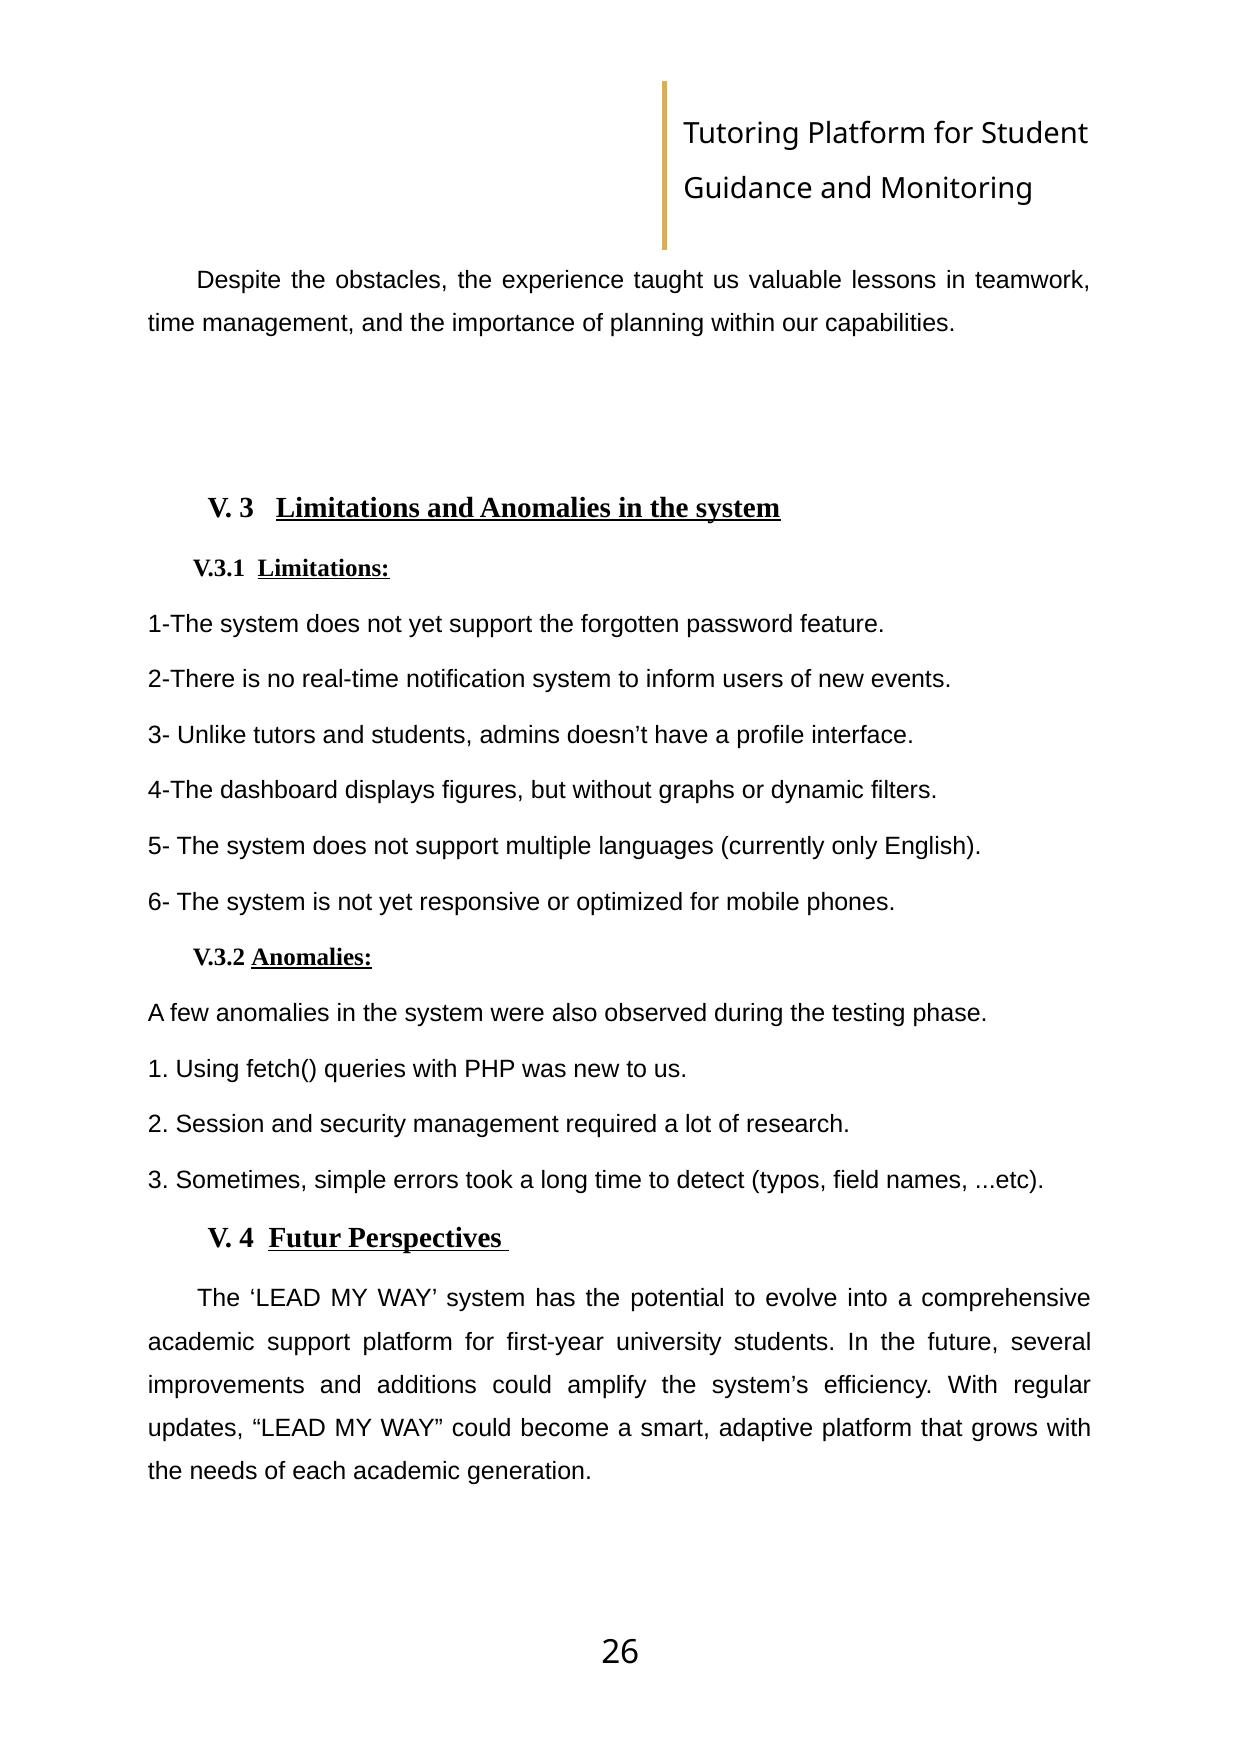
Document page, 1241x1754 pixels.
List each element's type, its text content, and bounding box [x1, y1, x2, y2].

text 1. Using fetch() queries with PHP was new to us. [148, 1054, 1093, 1082]
text 1-The system does not yet support the forgotten password feature. [148, 609, 1093, 637]
text A few anomalies in the system were also observed during the testing phase. [148, 998, 1093, 1027]
text 6- The system is not yet responsive or optimized for mobile phones. [148, 887, 1093, 916]
text 4-The dashboard displays figures, but without graphs or dynamic filters. [148, 776, 1093, 804]
text The ‘LEAD MY WAY’ system has the potential to evolve into a comprehensive academic support platform for first-year university students. In the future, several improvements and additions could amplify the system’s efficiency. With regular updates, “LEAD MY WAY” could become a smart, adaptive platform that grows with the needs of each academic generation. [148, 1283, 1093, 1484]
text 2-There is no real-time notification system to inform users of new events. [148, 664, 1093, 693]
subtitle V. 3 Limitations and Anomalies in the system [193, 490, 1093, 524]
text 3. Sometimes, simple errors took a long time to detect (typos, field names, ...etc). [148, 1165, 1093, 1194]
text 2. Session and security management required a lot of research. [148, 1109, 1093, 1138]
text 3- Unlike tutors and students, admins doesn’t have a profile interface. [148, 720, 1093, 749]
text Despite the obstacles, the experience taught us valuable lessons in teamwork, time management, and the importance of planning within our capabilities. [148, 148, 1093, 336]
subtitle V.3.2 Anomalies: [193, 942, 1093, 971]
subtitle V.3.1 Limitations: [193, 553, 1093, 582]
text 5- The system does not support multiple languages (currently only English). [148, 831, 1093, 860]
subtitle V. 4 Futur Perspectives [193, 1221, 1093, 1254]
